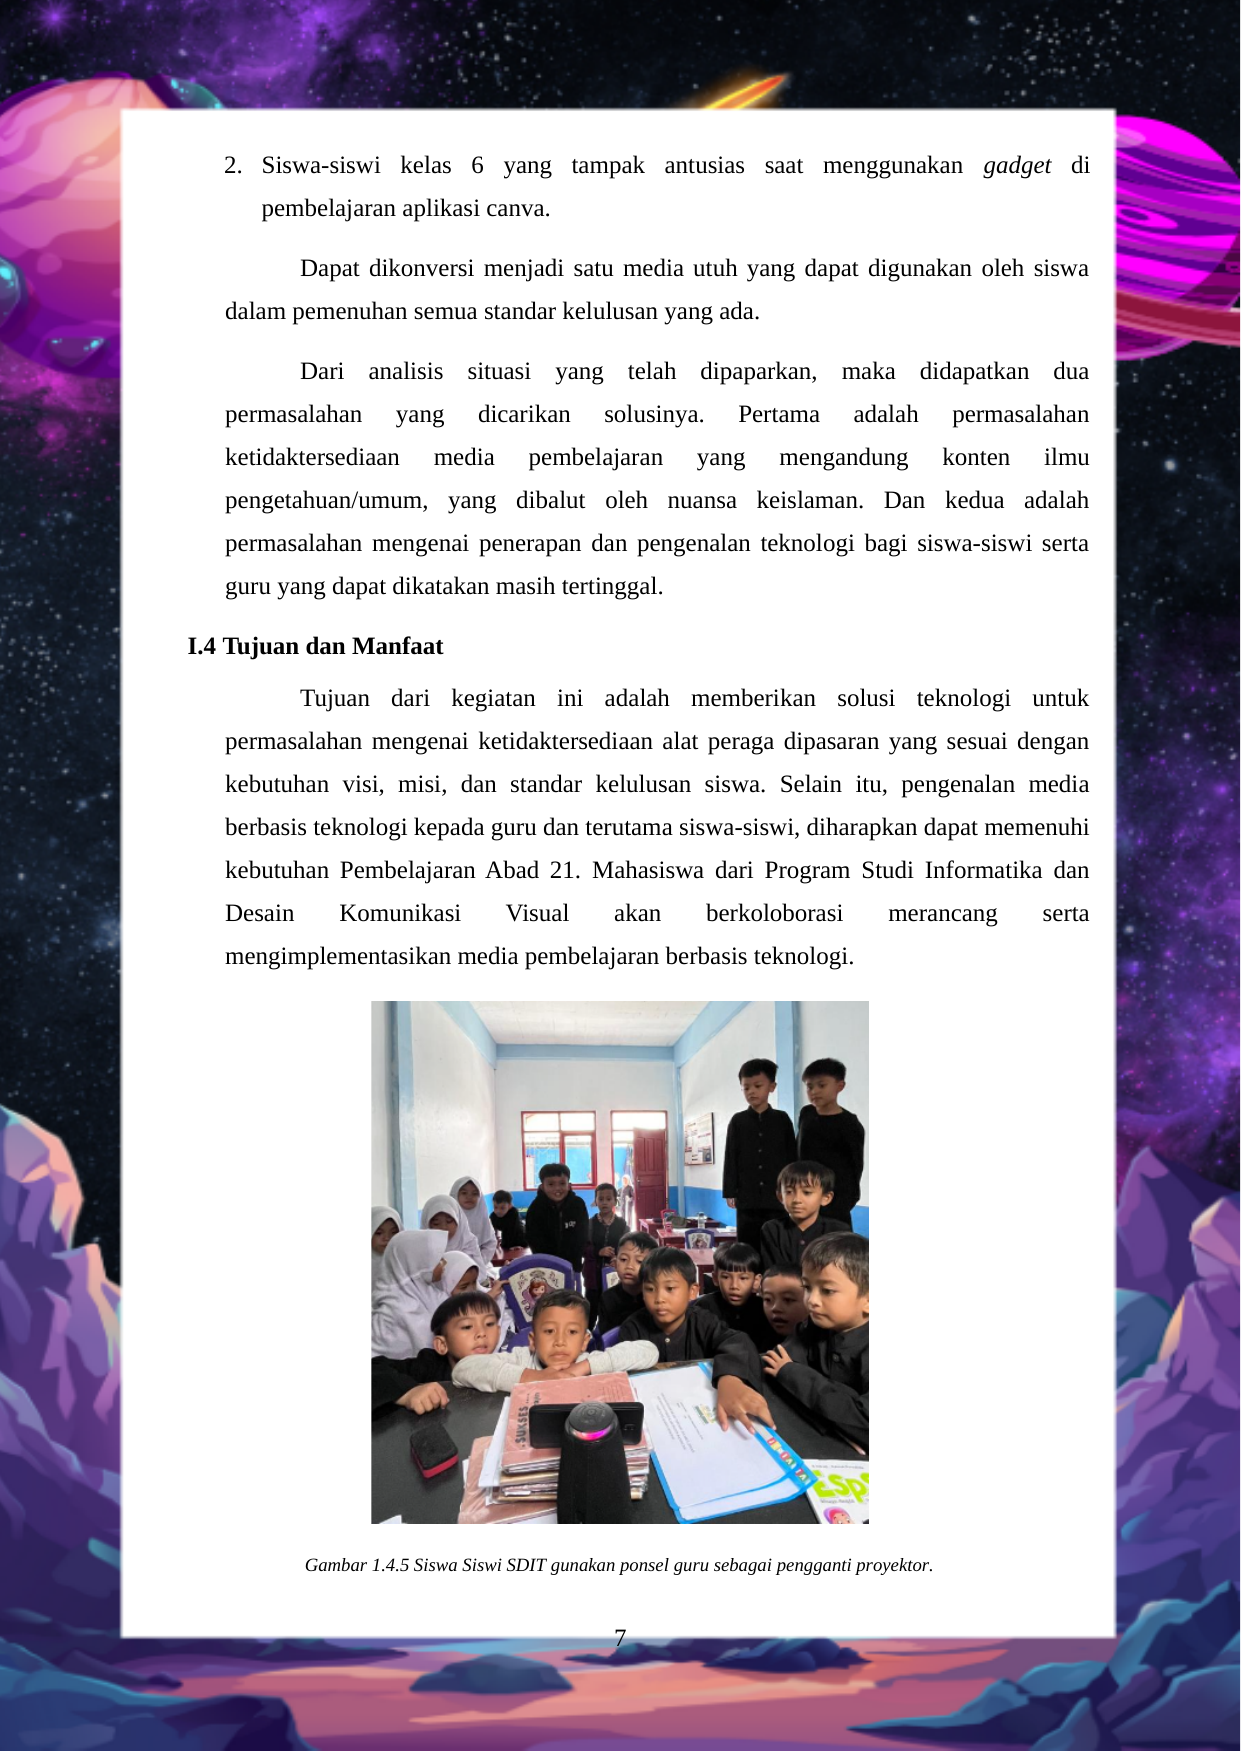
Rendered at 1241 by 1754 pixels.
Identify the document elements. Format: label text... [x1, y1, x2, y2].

text Dapat dikonversi menjadi satu media utuh yang dapat digunakan oleh siswa dalam pemenuhan semua standar kelulusan yang ada. [225, 253, 1090, 325]
list Siswa-siswi kelas 6 yang tampak antusias saat menggunakan gadget di pembelajaran aplikasi canva. [224, 150, 1090, 222]
picture [0, 0, 1241, 1751]
subtitle Tujuan dan Manfaat [187, 631, 1090, 660]
text Dari analisis situasi yang telah dipaparkan, maka didapatkan dua permasalahan yang dicarikan solusinya. Pertama adalah permasalahan ketidaktersediaan media pembelajaran yang mengandung konten ilmu pengetahuan/umum, yang dibalut oleh nuansa keislaman. Dan kedua adalah permasalahan mengenai penerapan dan pengenalan teknologi bagi siswa-siswi serta guru yang dapat dikatakan masih tertinggal. [225, 356, 1090, 600]
text Tujuan dari kegiatan ini adalah memberikan solusi teknologi untuk permasalahan mengenai ketidaktersediaan alat peraga dipasaran yang sesuai dengan kebutuhan visi, misi, dan standar kelulusan siswa. Selain itu, pengenalan media berbasis teknologi kepada guru dan terutama siswa-siswi, diharapkan dapat memenuhi kebutuhan Pembelajaran Abad 21. Mahasiswa dari Program Studi Informatika dan Desain Komunikasi Visual akan berkoloborasi merancang serta mengimplementasikan media pembelajaran berbasis teknologi. [225, 683, 1090, 970]
